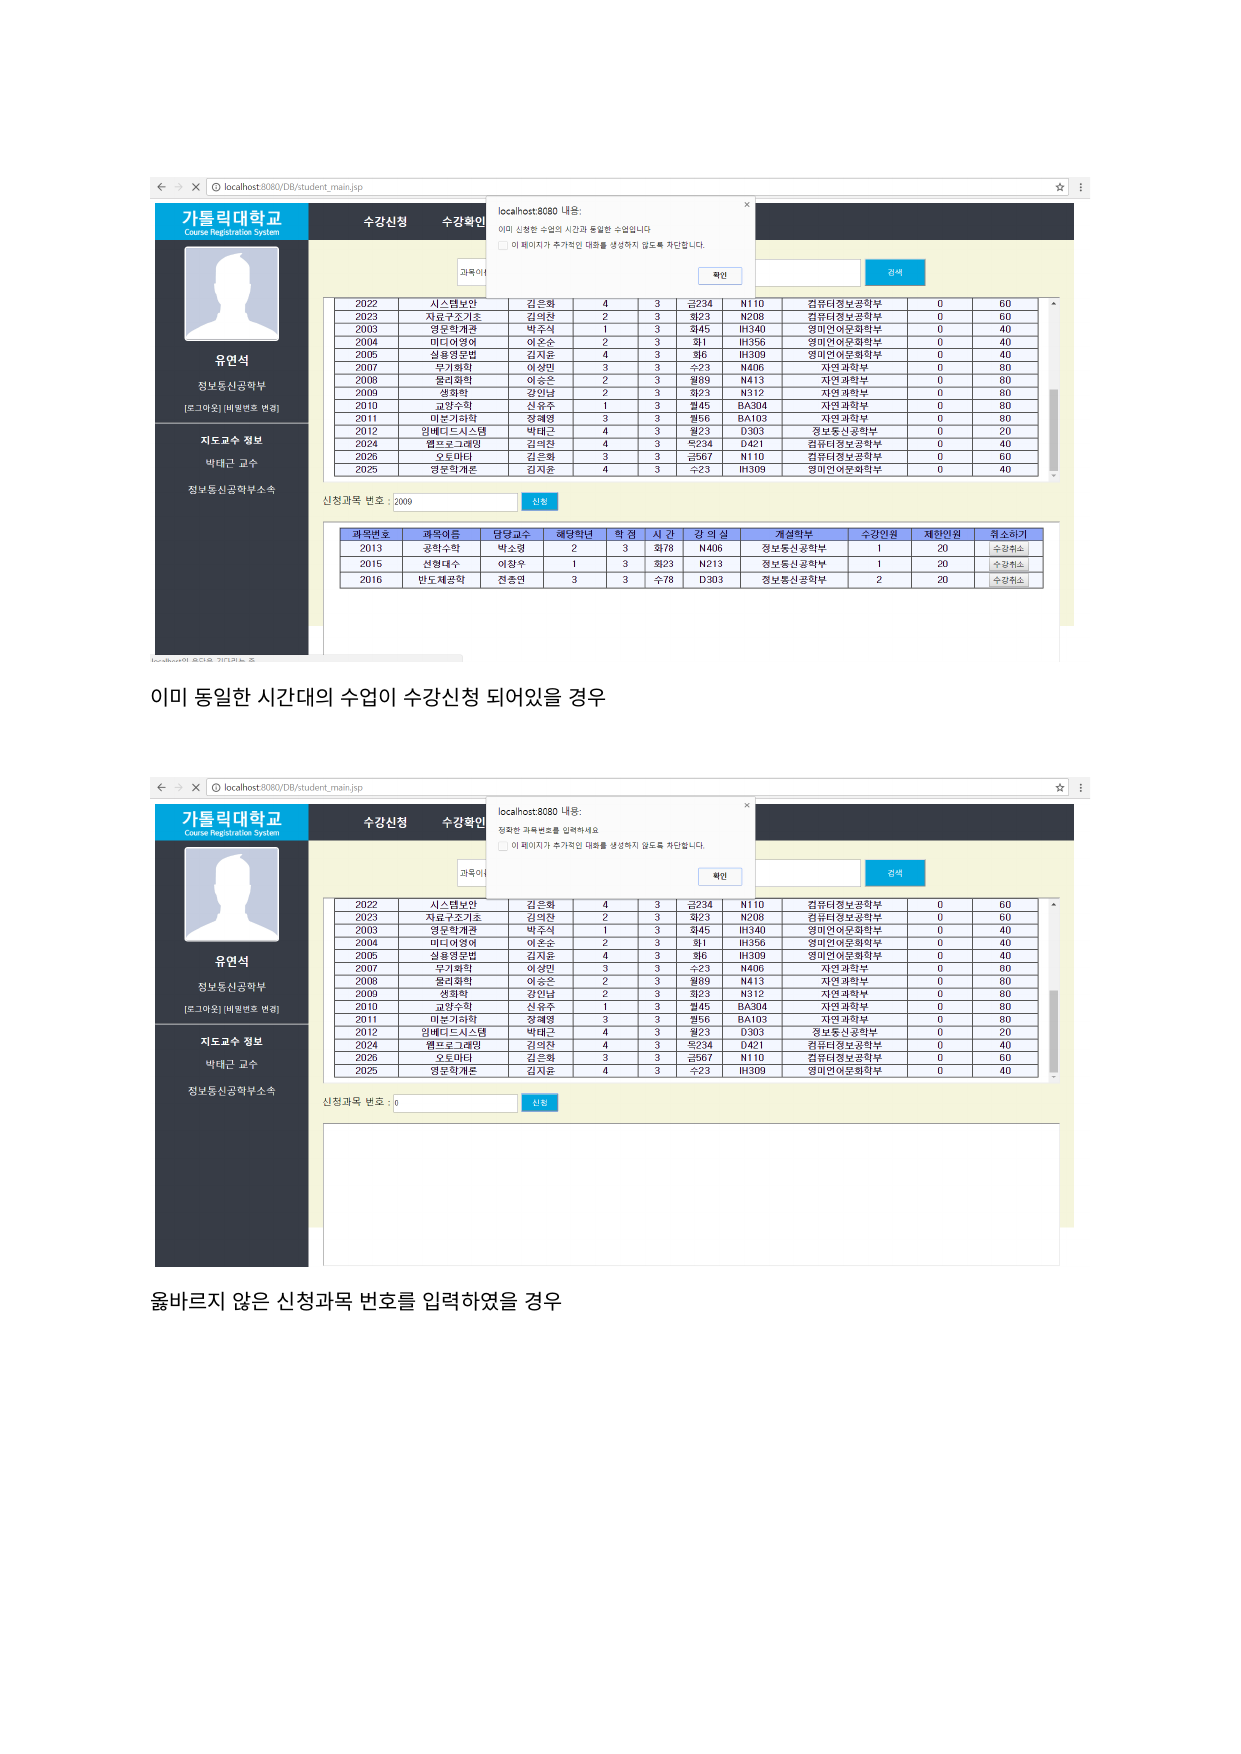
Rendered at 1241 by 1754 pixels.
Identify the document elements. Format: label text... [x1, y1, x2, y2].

text 옳바르지 않은 신청과목 번호를 입력하였을 경우 [150, 1285, 1090, 1315]
picture [150, 777, 1091, 1267]
picture [150, 177, 1091, 662]
text 이미 동일한 시간대의 수업이 수강신청 되어있을 경우 [150, 681, 1090, 711]
